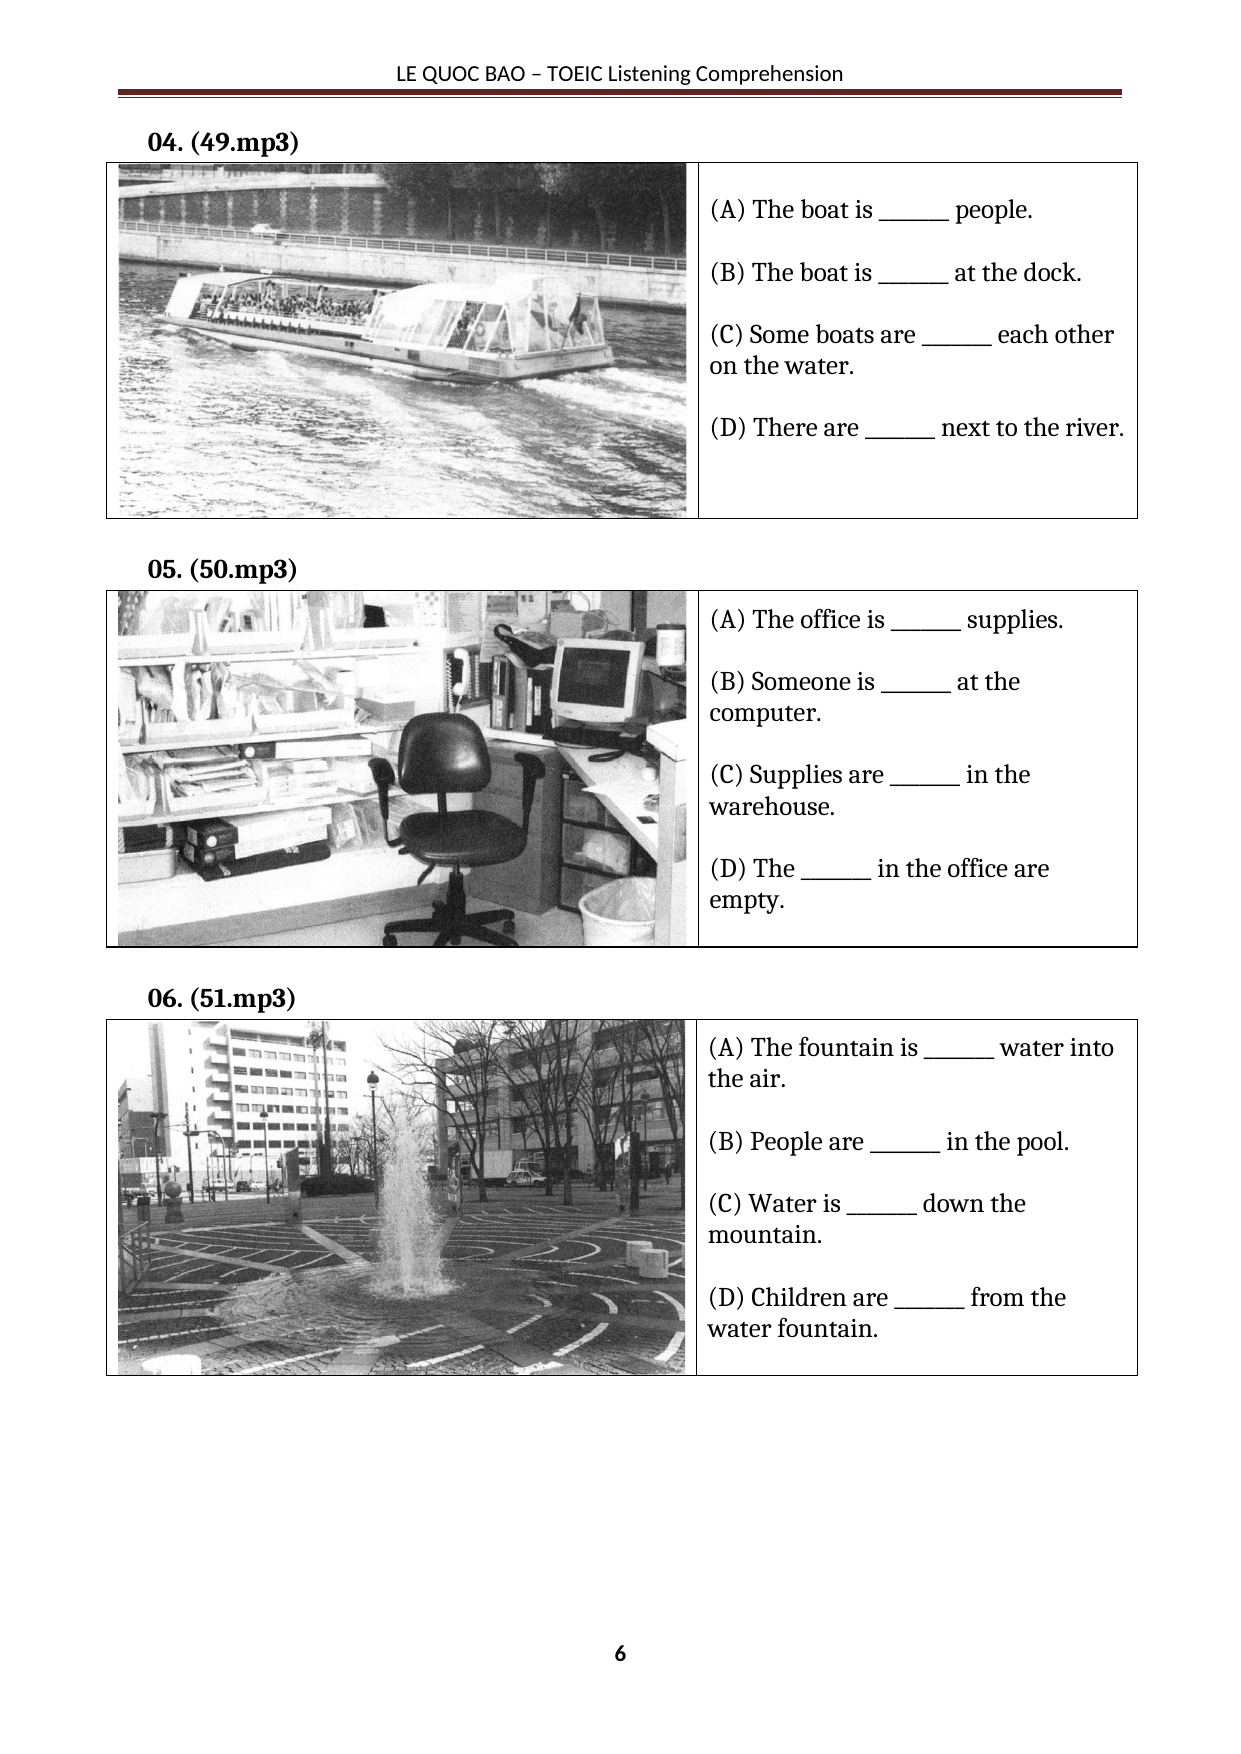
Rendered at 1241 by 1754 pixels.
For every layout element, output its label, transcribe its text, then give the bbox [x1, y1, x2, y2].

table_header [107, 163, 118, 518]
table_header [687, 591, 698, 946]
table_header [686, 1020, 696, 1375]
table_header (A) The boat is _______ people. (B) The boat is _______ at the dock. (C) Some boats are _______ each other on the water. (D) There are _______ next to the river. [699, 163, 1137, 518]
text 05. (50.mp3) [148, 554, 1122, 586]
text 06. (51.mp3) [148, 983, 1122, 1014]
table_header (A) The office is _______ supplies. (B) Someone is _______ at the computer. (C) Supplies are _______ in the warehouse. (D) The _______ in the office are empty. [699, 591, 1137, 946]
table_header [687, 163, 698, 518]
picture [118, 163, 687, 518]
table_header (A) The fountain is _______ water into the air. (B) People are _______ in the pool. (C) Water is _______ down the mountain. (D) Children are _______ from the water fountain. [697, 1020, 1137, 1375]
picture [118, 1020, 686, 1375]
text 04. (49.mp3) [148, 127, 1122, 158]
picture [118, 591, 687, 946]
table_header [107, 591, 118, 946]
table_header [107, 1020, 118, 1375]
